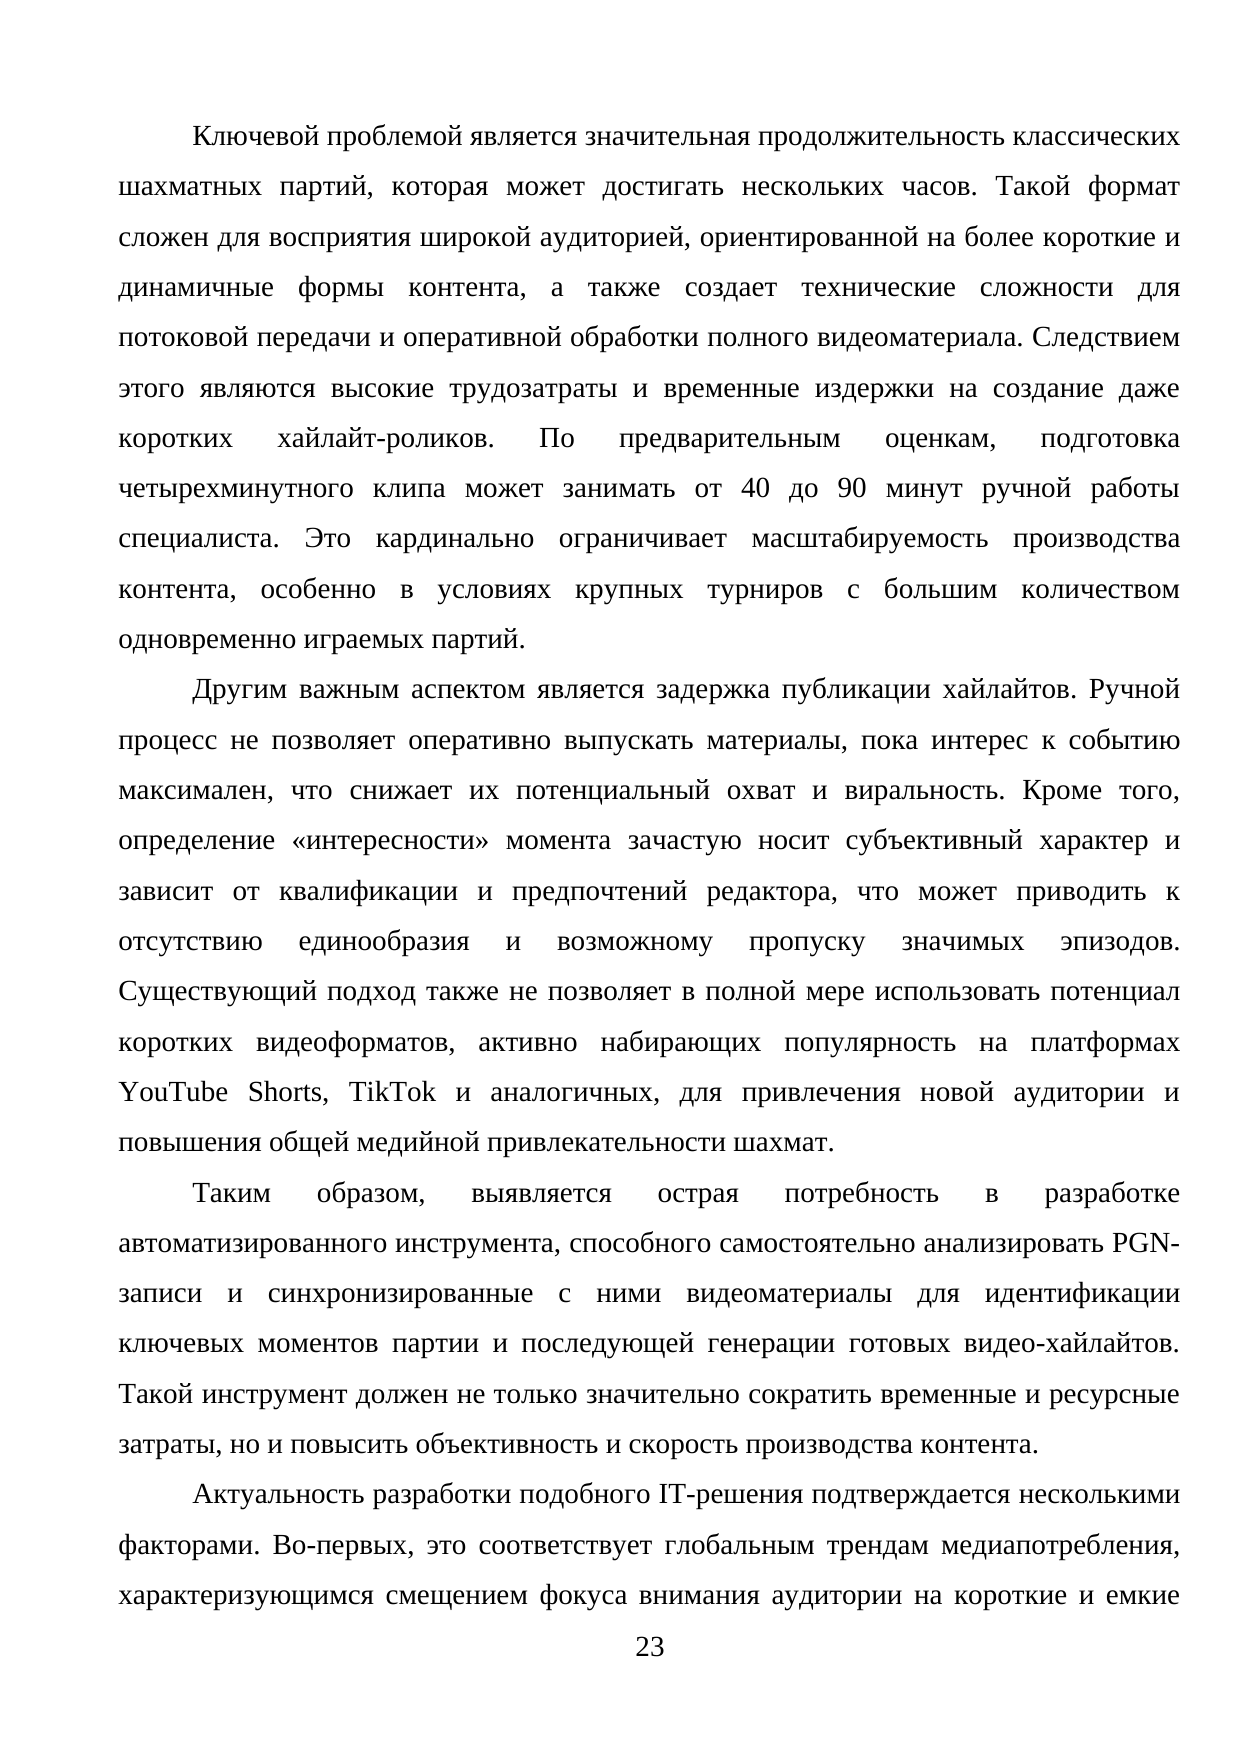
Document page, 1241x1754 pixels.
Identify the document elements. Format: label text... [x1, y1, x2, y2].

text Другим важным аспектом является задержка публикации хайлайтов. Ручной процесс не позволяет оперативно выпускать материалы, пока интерес к событию максимален, что снижает их потенциальный охват и виральность. Кроме того, определение «интересности» момента зачастую носит субъективный характер и зависит от квалификации и предпочтений редактора, что может приводить к отсутствию единообразия и возможному пропуску значимых эпизодов. Существующий подход также не позволяет в полной мере использовать потенциал коротких видеоформатов, активно набирающих популярность на платформах YouTube Shorts, TikTok и аналогичных, для привлечения новой аудитории и повышения общей медийной привлекательности шахмат. [118, 672, 1181, 1158]
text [118, 1477, 1181, 1611]
text Ключевой проблемой является значительная продолжительность классических шахматных партий, которая может достигать нескольких часов. Такой формат сложен для восприятия широкой аудиторией, ориентированной на более короткие и динамичные формы контента, а также создает технические сложности для потоковой передачи и оперативной обработки полного видеоматериала. Следствием этого являются высокие трудозатраты и временные издержки на создание даже коротких хайлайт-роликов. По предварительным оценкам, подготовка четырехминутного клипа может занимать от 40 до 90 минут ручной работы специалиста. Это кардинально ограничивает масштабируемость производства контента, особенно в условиях крупных турниров с большим количеством одновременно играемых партий. [118, 118, 1181, 655]
text Таким образом, выявляется острая потребность в разработке автоматизированного инструмента, способного самостоятельно анализировать PGN-записи и синхронизированные с ними видеоматериалы для идентификации ключевых моментов партии и последующей генерации готовых видео-хайлайтов. Такой инструмент должен не только значительно сократить временные и ресурсные затраты, но и повысить объективность и скорость производства контента. [118, 1175, 1181, 1460]
